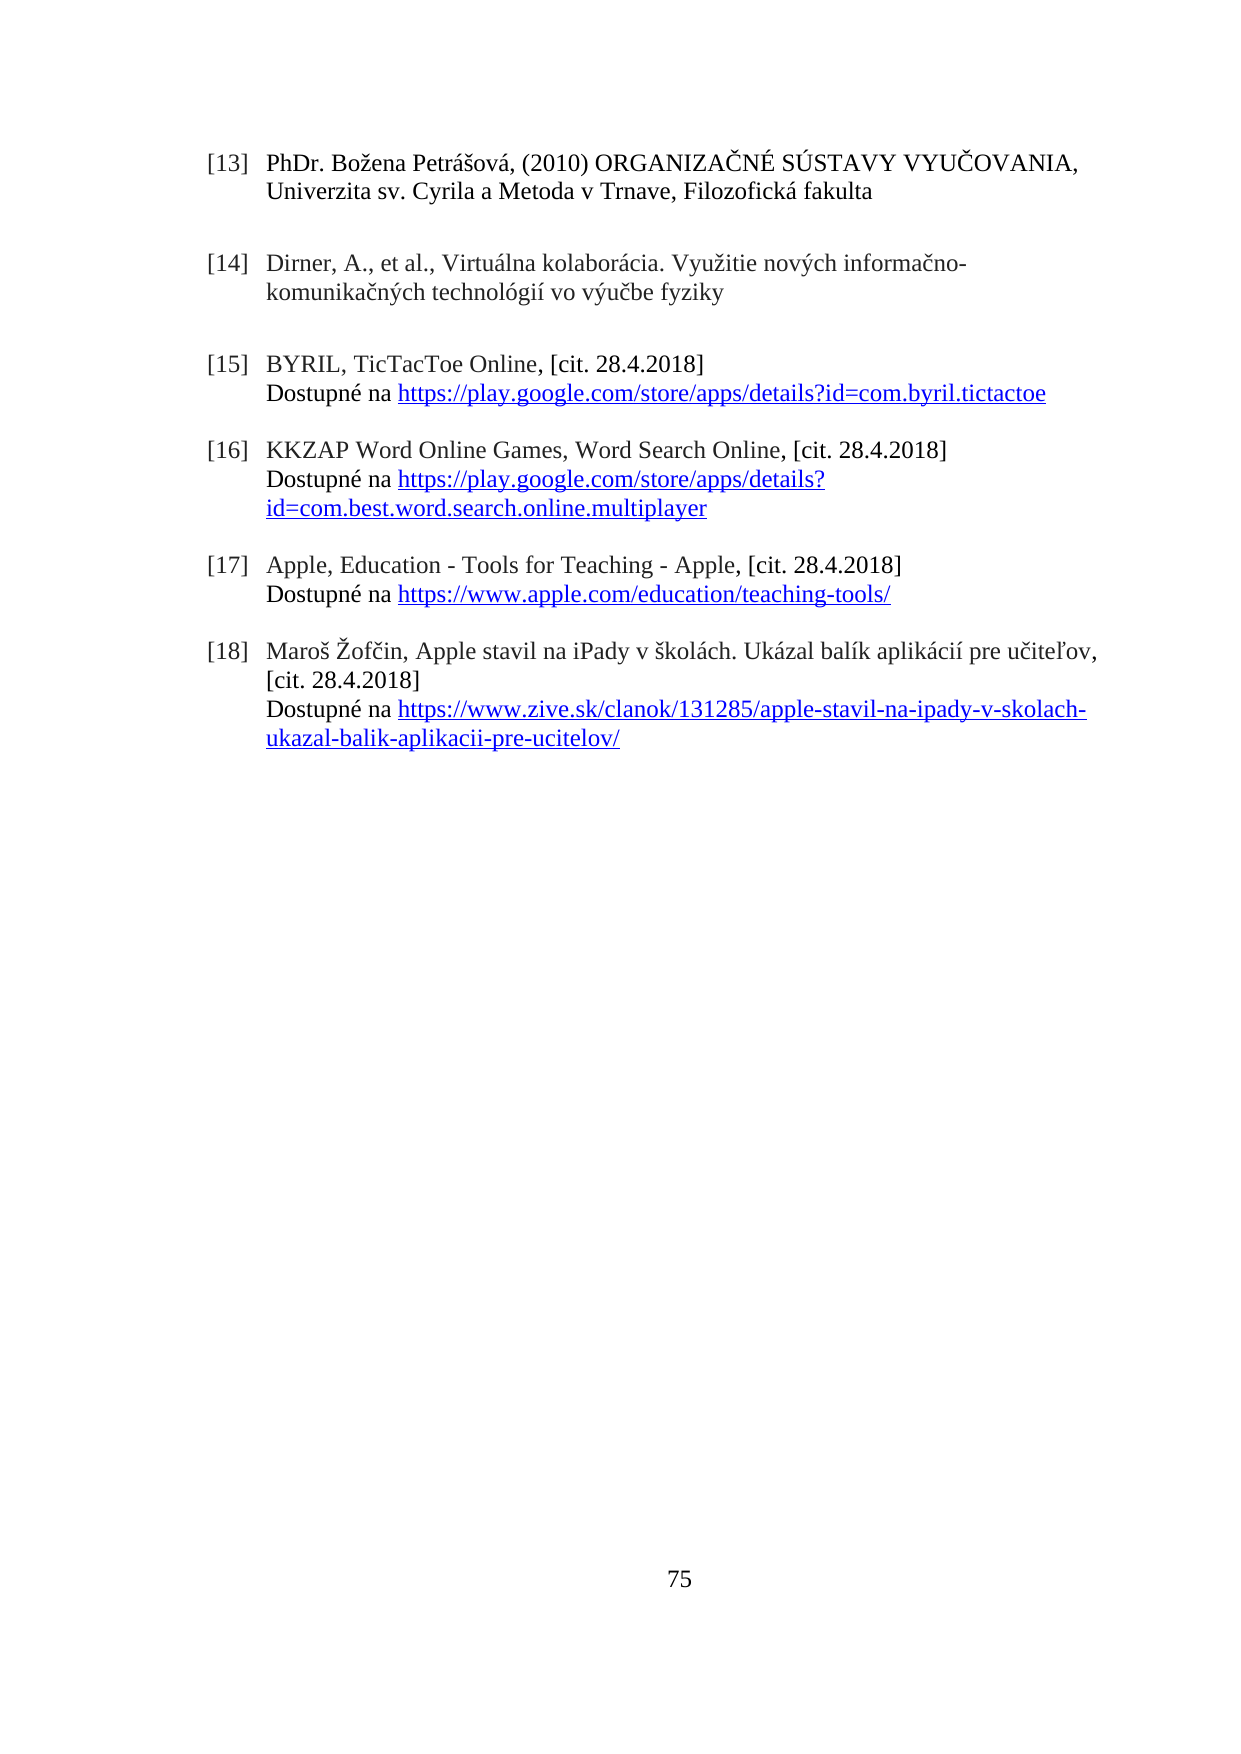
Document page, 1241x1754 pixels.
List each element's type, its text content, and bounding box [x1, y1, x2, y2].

list Dostupné na https://play.google.com/store/apps/details?id=com.byril.tictactoe [398, 378, 1122, 406]
list PhDr. Božena Petrášová, (2010) ORGANIZAČNÉ SÚSTAVY VYUČOVANIA, Univerzita sv. Cyrila a Metoda v Trnave, Filozofická fakulta [207, 148, 1122, 205]
list Dostupné na https://www.apple.com/education/teaching-tools/ [266, 579, 391, 608]
list KKZAP Word Online Games, Word Search Online, [cit. 28.4.2018] [780, 435, 1122, 464]
list Dostupné na https://www.zive.sk/clanok/131285/apple-stavil-na-ipady-v-skolach-ukazal-balik-aplikacii-pre-ucitelov/ [266, 694, 1122, 751]
list BYRIL, TicTacToe Online, [cit. 28.4.2018] [537, 349, 1122, 378]
list Dostupné na https://play.google.com/store/apps/details?id=com.best.word.search.online.multiplayer [266, 464, 1122, 521]
list Dirner, A., et al., Virtuálna kolaborácia. Využitie nových informačno-komunikačných technológií vo výučbe fyziky [724, 248, 1122, 306]
list Maroš Žofčin, Apple stavil na iPady v školách. Ukázal balík aplikácií pre učiteľov, [cit. 28.4.2018] [207, 636, 1122, 694]
list Dostupné na https://www.apple.com/education/teaching-tools/ [398, 579, 1122, 608]
list Apple, Education - Tools for Teaching - Apple, [cit. 28.4.2018] [735, 550, 1122, 579]
